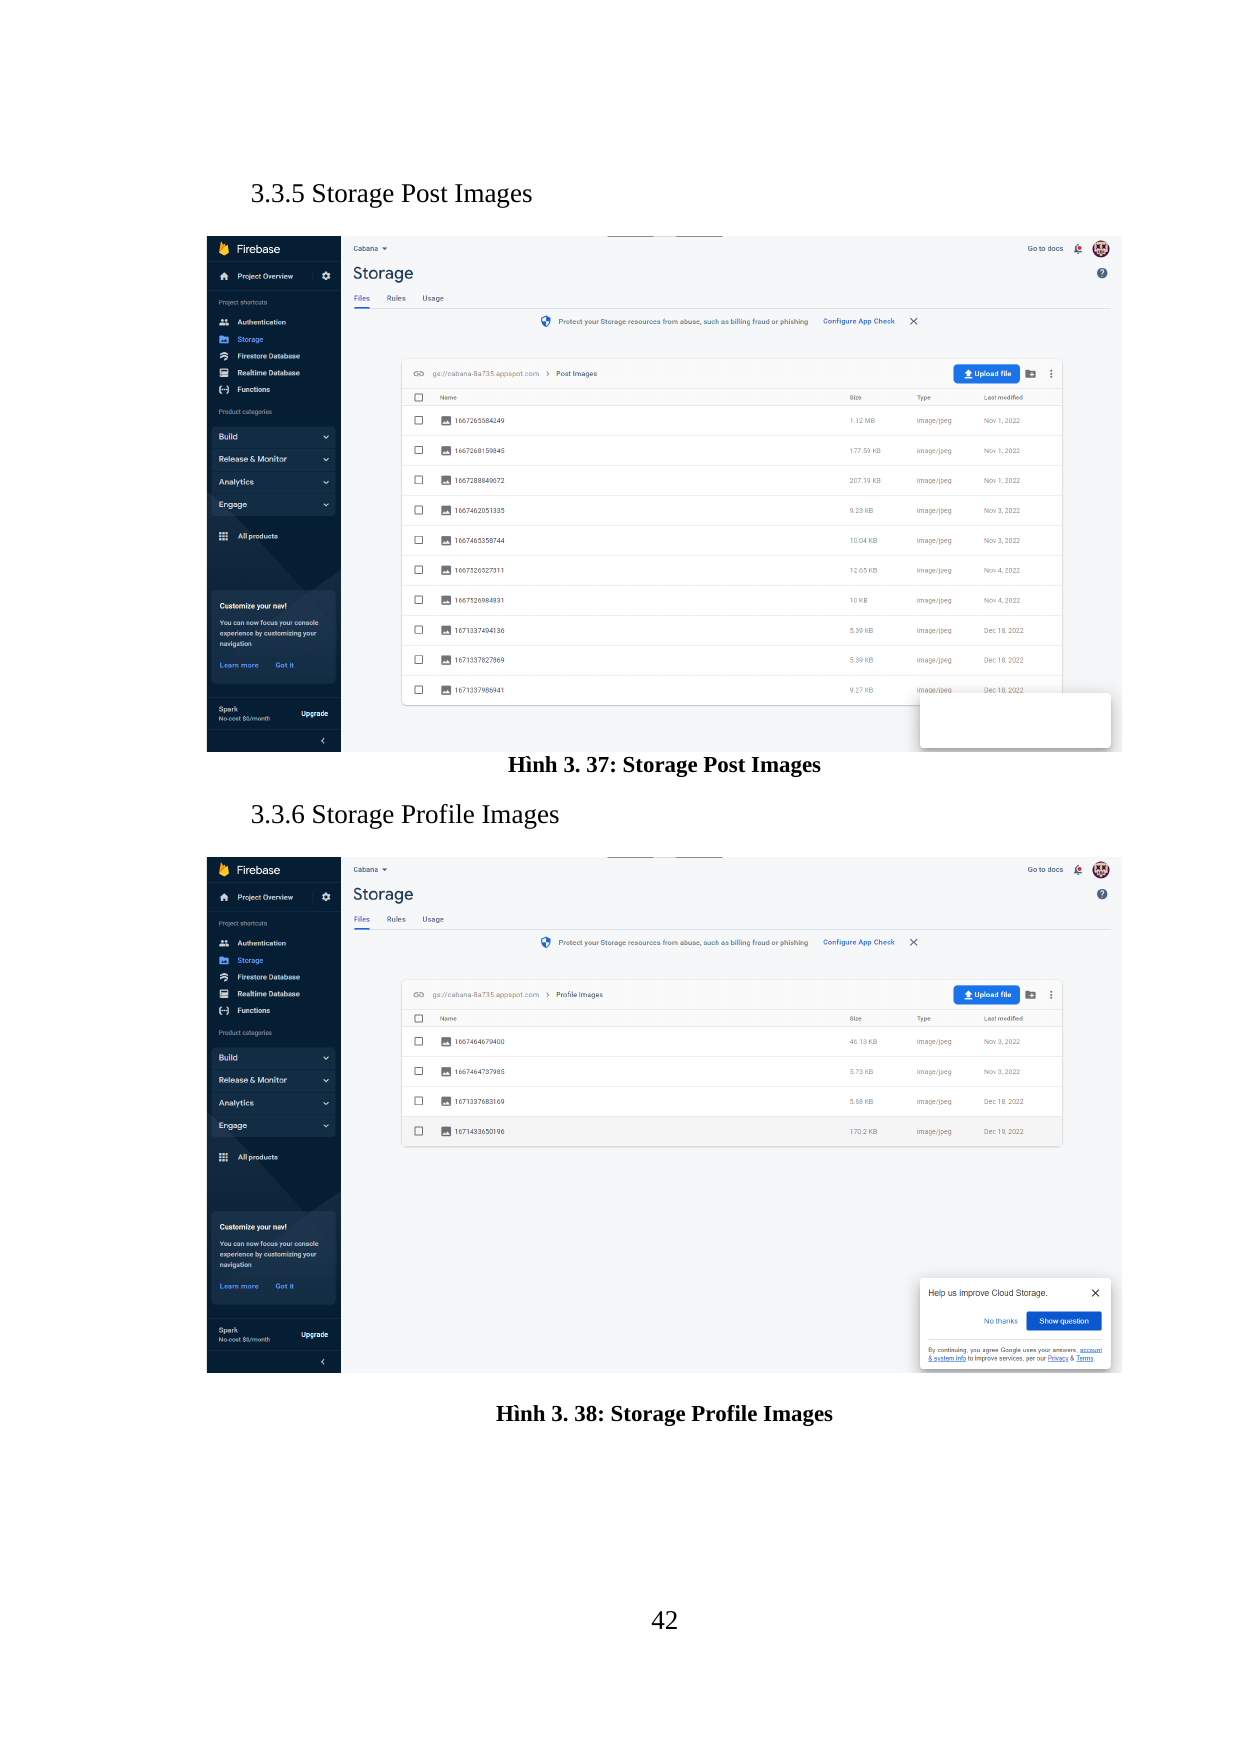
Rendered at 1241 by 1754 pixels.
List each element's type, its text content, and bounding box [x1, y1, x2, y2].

subtitle 3.3.6 Storage Profile Images [207, 798, 1122, 829]
picture [206, 236, 1123, 752]
subtitle 3.3.5 Storage Post Images [207, 177, 1122, 208]
picture [206, 857, 1123, 1373]
